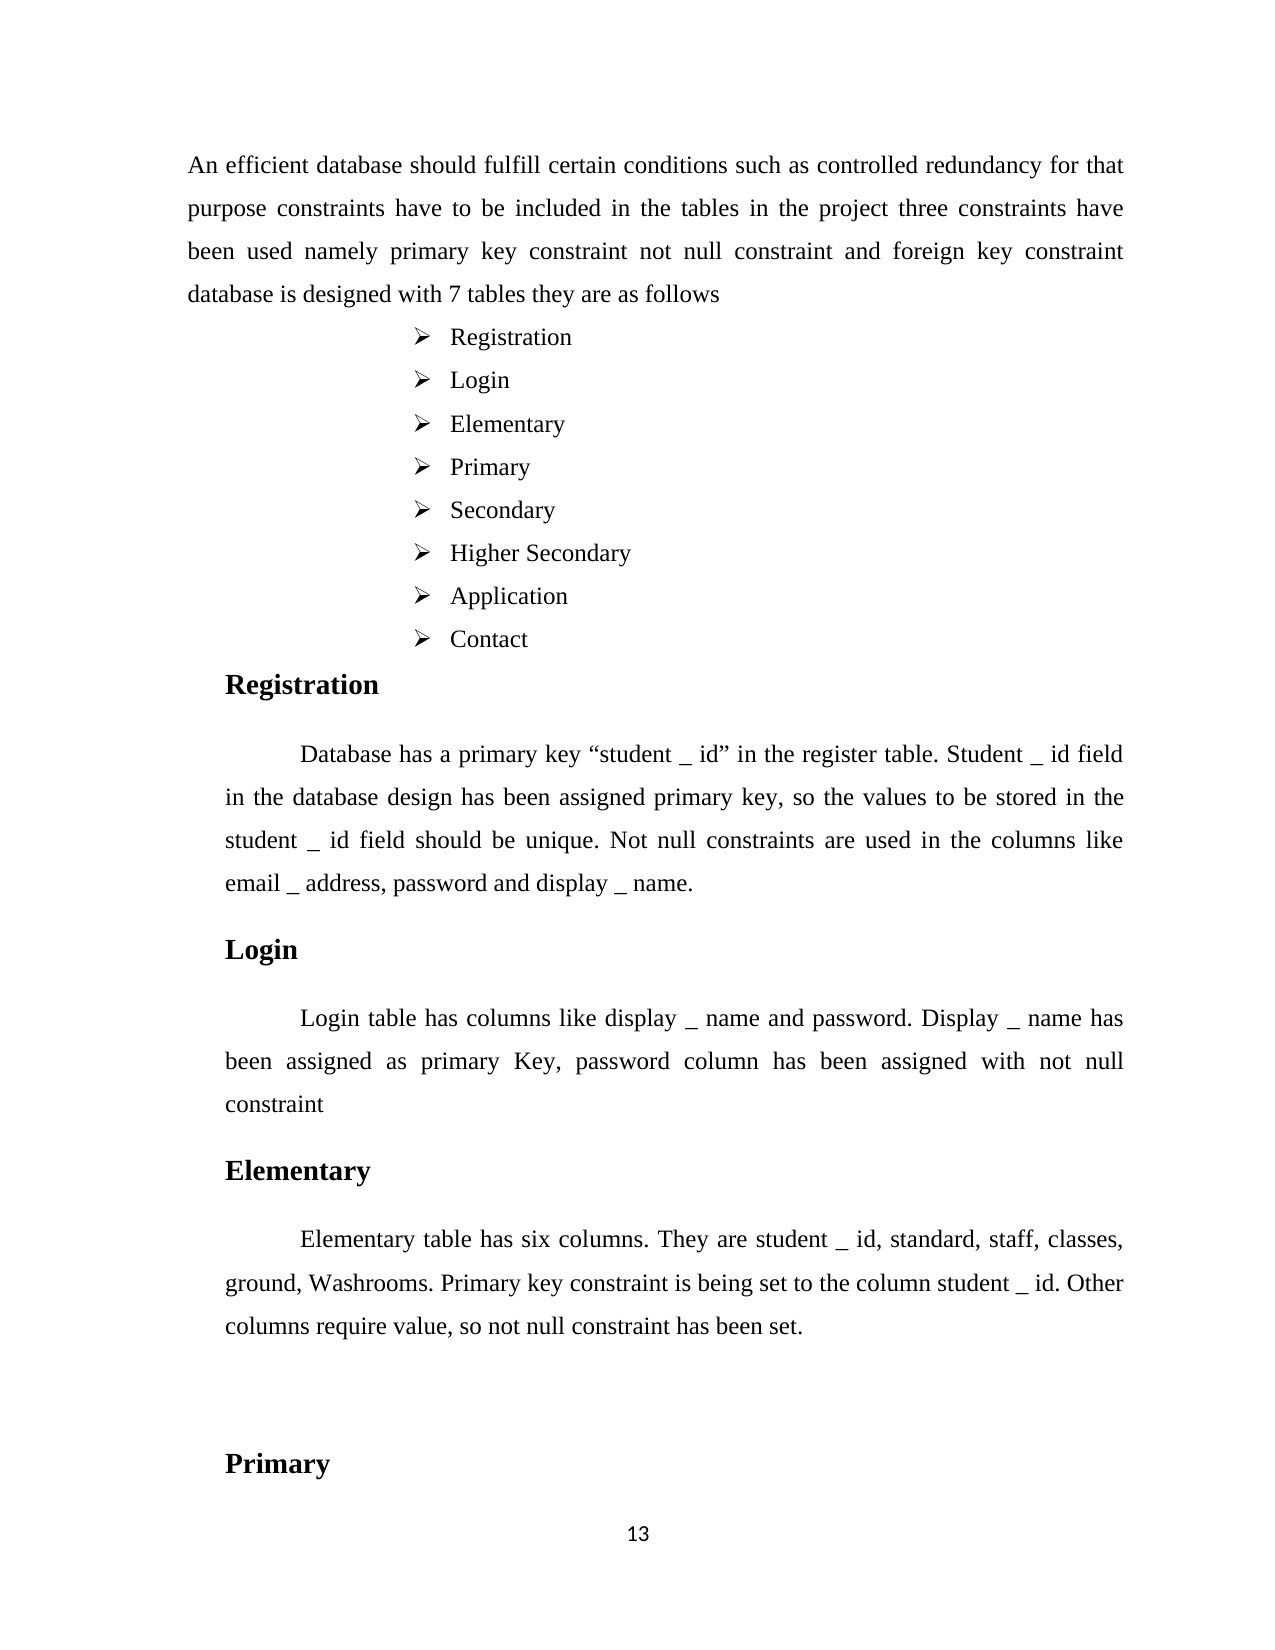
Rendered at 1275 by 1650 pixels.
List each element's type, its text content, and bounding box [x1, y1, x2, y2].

list Contact [412, 624, 1125, 653]
list An efficient database should fulfill certain conditions such as controlled redundancy for that purpose constraints have to be included in the tables in the project three constraints have been used namely primary key constraint not null constraint and foreign key constraint database is designed with 7 tables they are as follows [187, 150, 1125, 308]
text Elementary table has six columns. They are student _ id, standard, staff, classes, ground, Washrooms. Primary key constraint is being set to the column student _ id. Other columns require value, so not null constraint has been set. [225, 1224, 1125, 1339]
list Elementary [412, 409, 1125, 437]
text Login table has columns like display _ name and password. Display _ name has been assigned as primary Key, password column has been assigned with not null constraint [225, 1003, 1125, 1118]
list Login [412, 366, 1125, 394]
list Higher Secondary [412, 538, 1125, 567]
text Login [150, 932, 1125, 966]
list Registration [225, 667, 1125, 701]
list Secondary [412, 495, 1125, 524]
list Registration [412, 322, 1125, 351]
text Elementary [150, 1153, 1125, 1187]
text Primary [150, 1446, 1125, 1479]
list Primary [412, 452, 1125, 481]
list Application [412, 581, 1125, 610]
text Database has a primary key “student _ id” in the register table. Student _ id field in the database design has been assigned primary key, so the values to be stored in the student _ id field should be unique. Not null constraints are used in the columns like email _ address, password and display _ name. [225, 739, 1125, 897]
